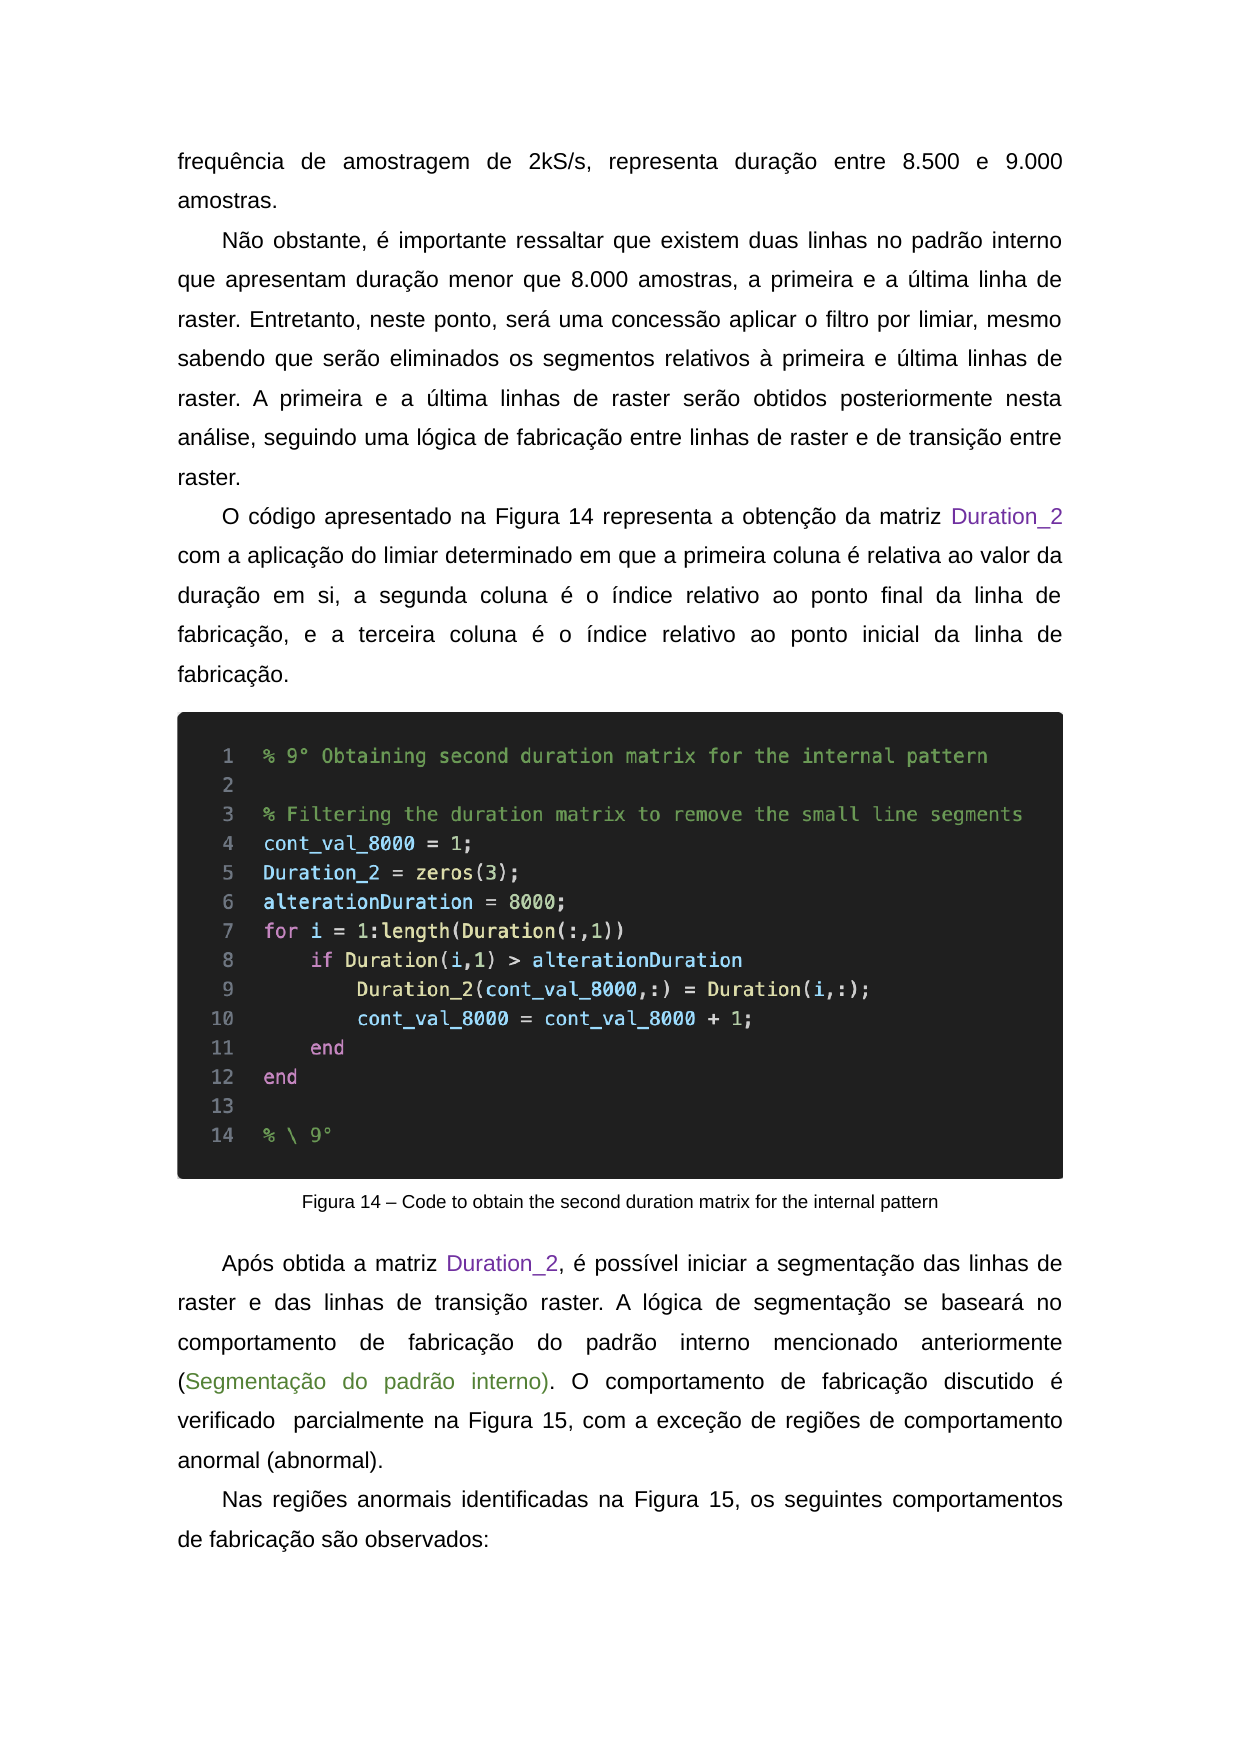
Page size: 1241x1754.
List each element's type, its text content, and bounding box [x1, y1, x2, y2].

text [177, 148, 1063, 213]
text Nas regiões anormais identificadas na Figura 15, os seguintes comportamentos de fabricação são observados: [177, 1486, 1063, 1552]
text O código apresentado na Figura 14 representa a obtenção da matriz Duration_2 com a aplicação do limiar determinado em que a primeira coluna é relativa ao valor da duração em si, a segunda coluna é o índice relativo ao ponto final da linha de fabricação, e a terceira coluna é o índice relativo ao ponto inicial da linha de fabricação. [177, 503, 1063, 687]
text Figura 14 – Code to obtain the second duration matrix for the internal pattern [177, 1191, 1063, 1212]
picture [177, 712, 1063, 1179]
text Após obtida a matriz Duration_2, é possível iniciar a segmentação das linhas de raster e das linhas de transição raster. A lógica de segmentação se baseará no comportamento de fabricação do padrão interno mencionado anteriormente (Segmentação do padrão interno). O comportamento de fabricação discutido é verificado parcialmente na Figura 15, com a exceção de regiões de comportamento anormal (abnormal). [177, 1249, 1063, 1473]
text Não obstante, é importante ressaltar que existem duas linhas no padrão interno que apresentam duração menor que 8.000 amostras, a primeira e a última linha de raster. Entretanto, neste ponto, será uma concessão aplicar o filtro por limiar, mesmo sabendo que serão eliminados os segmentos relativos à primeira e última linhas de raster. A primeira e a última linhas de raster serão obtidos posteriormente nesta análise, seguindo uma lógica de fabricação entre linhas de raster e de transição entre raster. [177, 227, 1063, 490]
